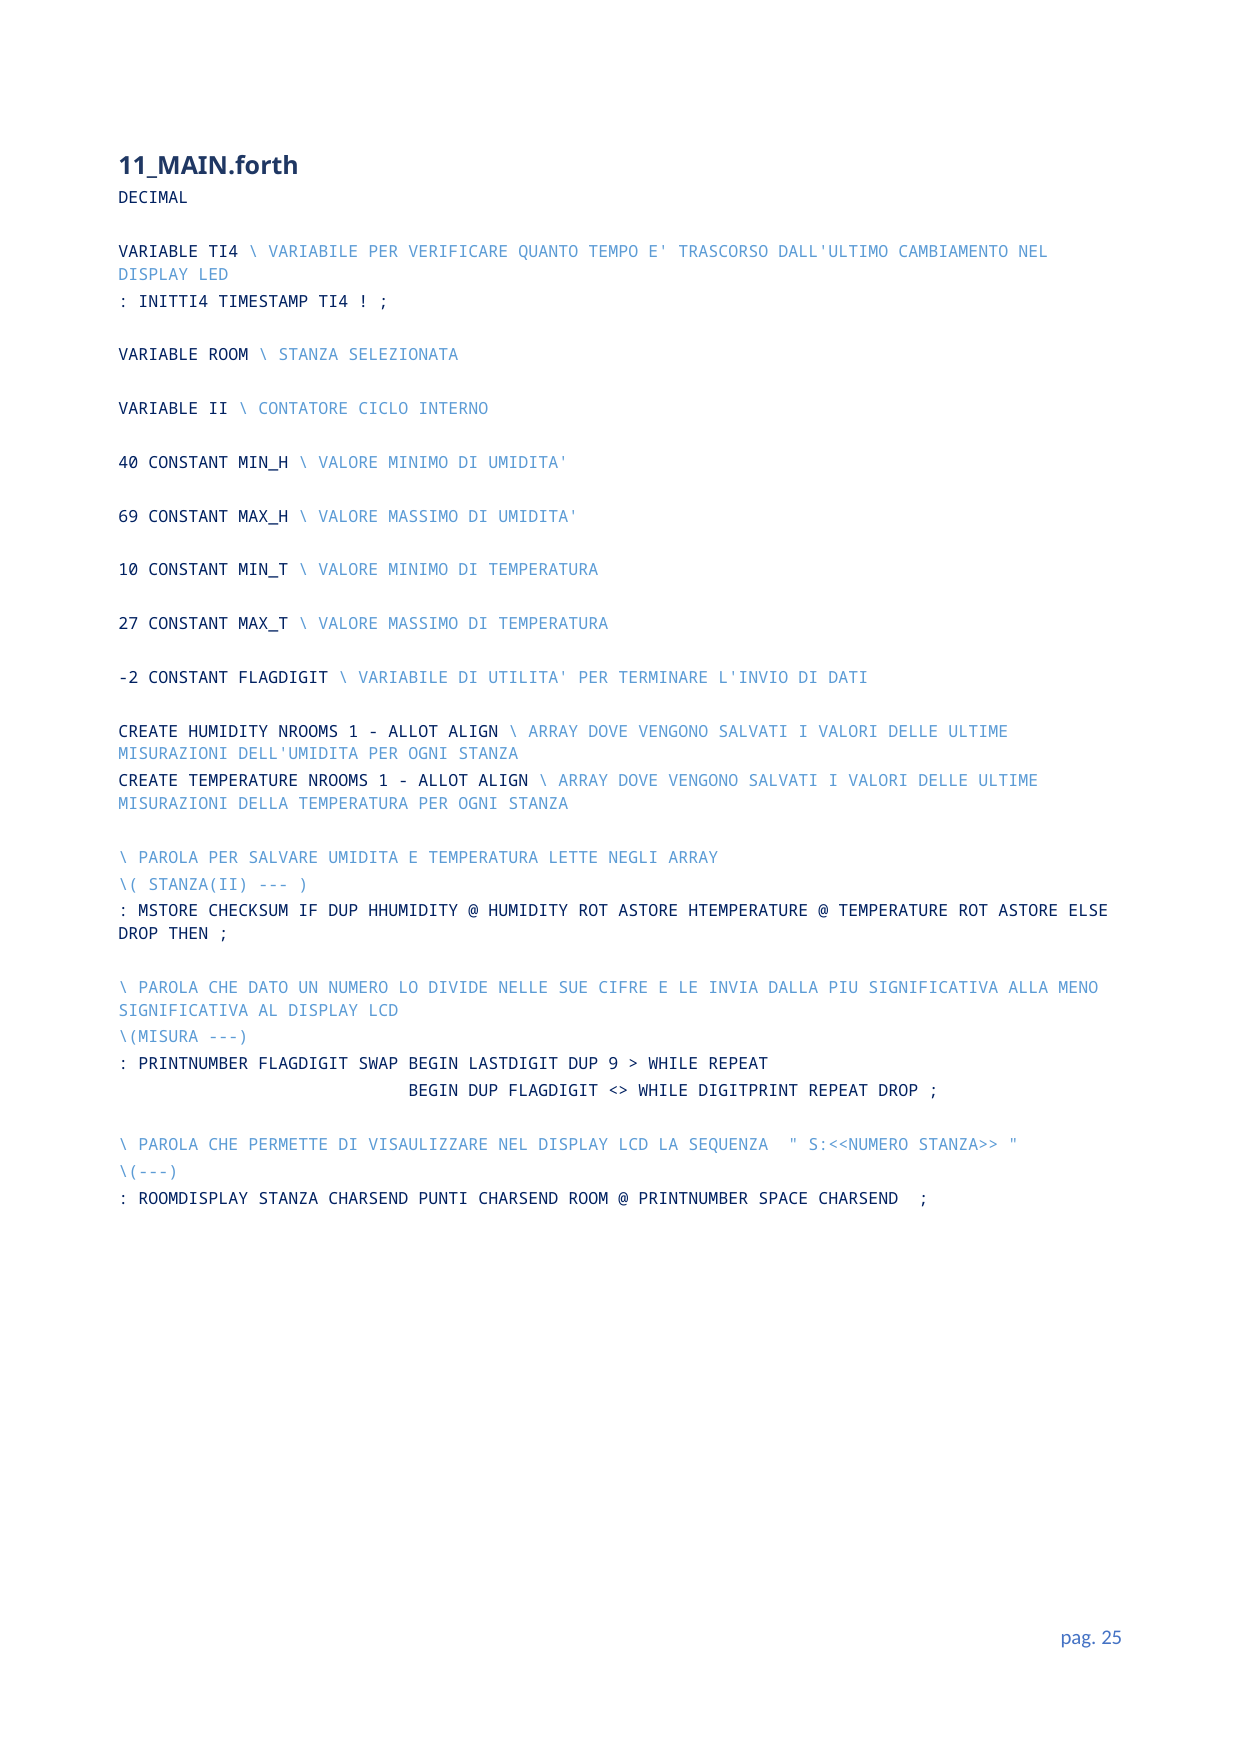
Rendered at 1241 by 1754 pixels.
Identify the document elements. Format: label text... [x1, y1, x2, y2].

subtitle VARIABLE TI4 \ VARIABILE PER VERIFICARE QUANTO TEMPO E' TRASCORSO DALL'ULTIMO CAMBIAMENTO NEL DISPLAY LED [118, 239, 1122, 285]
subtitle \( STANZA(II) --- ) [118, 872, 1122, 895]
subtitle 10 CONSTANT MIN_T \ VALORE MINIMO DI TEMPERATURA [118, 558, 1122, 581]
subtitle DECIMAL [118, 186, 1122, 208]
subtitle \ PAROLA CHE DATO UN NUMERO LO DIVIDE NELLE SUE CIFRE E LE INVIA DALLA PIU SIGNIFICATIVA ALLA MENO SIGNIFICATIVA AL DISPLAY LCD [118, 975, 1122, 1021]
subtitle 27 CONSTANT MAX_T \ VALORE MASSIMO DI TEMPERATURA [118, 612, 1122, 634]
subtitle \ PAROLA PER SALVARE UMIDITA E TEMPERATURA LETTE NEGLI ARRAY [118, 845, 1122, 868]
subtitle 40 CONSTANT MIN_H \ VALORE MINIMO DI UMIDITA' [118, 450, 1122, 473]
subtitle \(---) [118, 1159, 1122, 1182]
subtitle BEGIN DUP FLAGDIGIT <> WHILE DIGITPRINT REPEAT DROP ; [118, 1079, 1122, 1101]
subtitle : INITTI4 TIMESTAMP TI4 ! ; [118, 289, 1122, 312]
subtitle CREATE TEMPERATURE NROOMS 1 - ALLOT ALIGN \ ARRAY DOVE VENGONO SALVATI I VALORI DELLE ULTIME MISURAZIONI DELLA TEMPERATURA PER OGNI STANZA [118, 769, 1122, 814]
subtitle 69 CONSTANT MAX_H \ VALORE MASSIMO DI UMIDITA' [118, 504, 1122, 527]
subtitle \ PAROLA CHE PERMETTE DI VISAULIZZARE NEL DISPLAY LCD LA SEQUENZA " S:<<NUMERO STANZA>> " [118, 1132, 1122, 1155]
subtitle CREATE HUMIDITY NROOMS 1 - ALLOT ALIGN \ ARRAY DOVE VENGONO SALVATI I VALORI DELLE ULTIME MISURAZIONI DELL'UMIDITA PER OGNI STANZA [118, 719, 1122, 764]
subtitle VARIABLE II \ CONTATORE CICLO INTERNO [118, 397, 1122, 419]
subtitle : PRINTNUMBER FLAGDIGIT SWAP BEGIN LASTDIGIT DUP 9 > WHILE REPEAT [118, 1052, 1122, 1074]
subtitle 11_MAIN.forth [118, 148, 1122, 182]
subtitle VARIABLE ROOM \ STANZA SELEZIONATA [118, 343, 1122, 366]
subtitle : ROOMDISPLAY STANZA CHARSEND PUNTI CHARSEND ROOM @ PRINTNUMBER SPACE CHARSEND ; [118, 1186, 1122, 1209]
subtitle : MSTORE CHECKSUM IF DUP HHUMIDITY @ HUMIDITY ROT ASTORE HTEMPERATURE @ TEMPERATURE ROT ASTORE ELSE DROP THEN ; [118, 899, 1122, 944]
subtitle -2 CONSTANT FLAGDIGIT \ VARIABILE DI UTILITA' PER TERMINARE L'INVIO DI DATI [118, 665, 1122, 688]
subtitle \(MISURA ---) [118, 1025, 1122, 1048]
